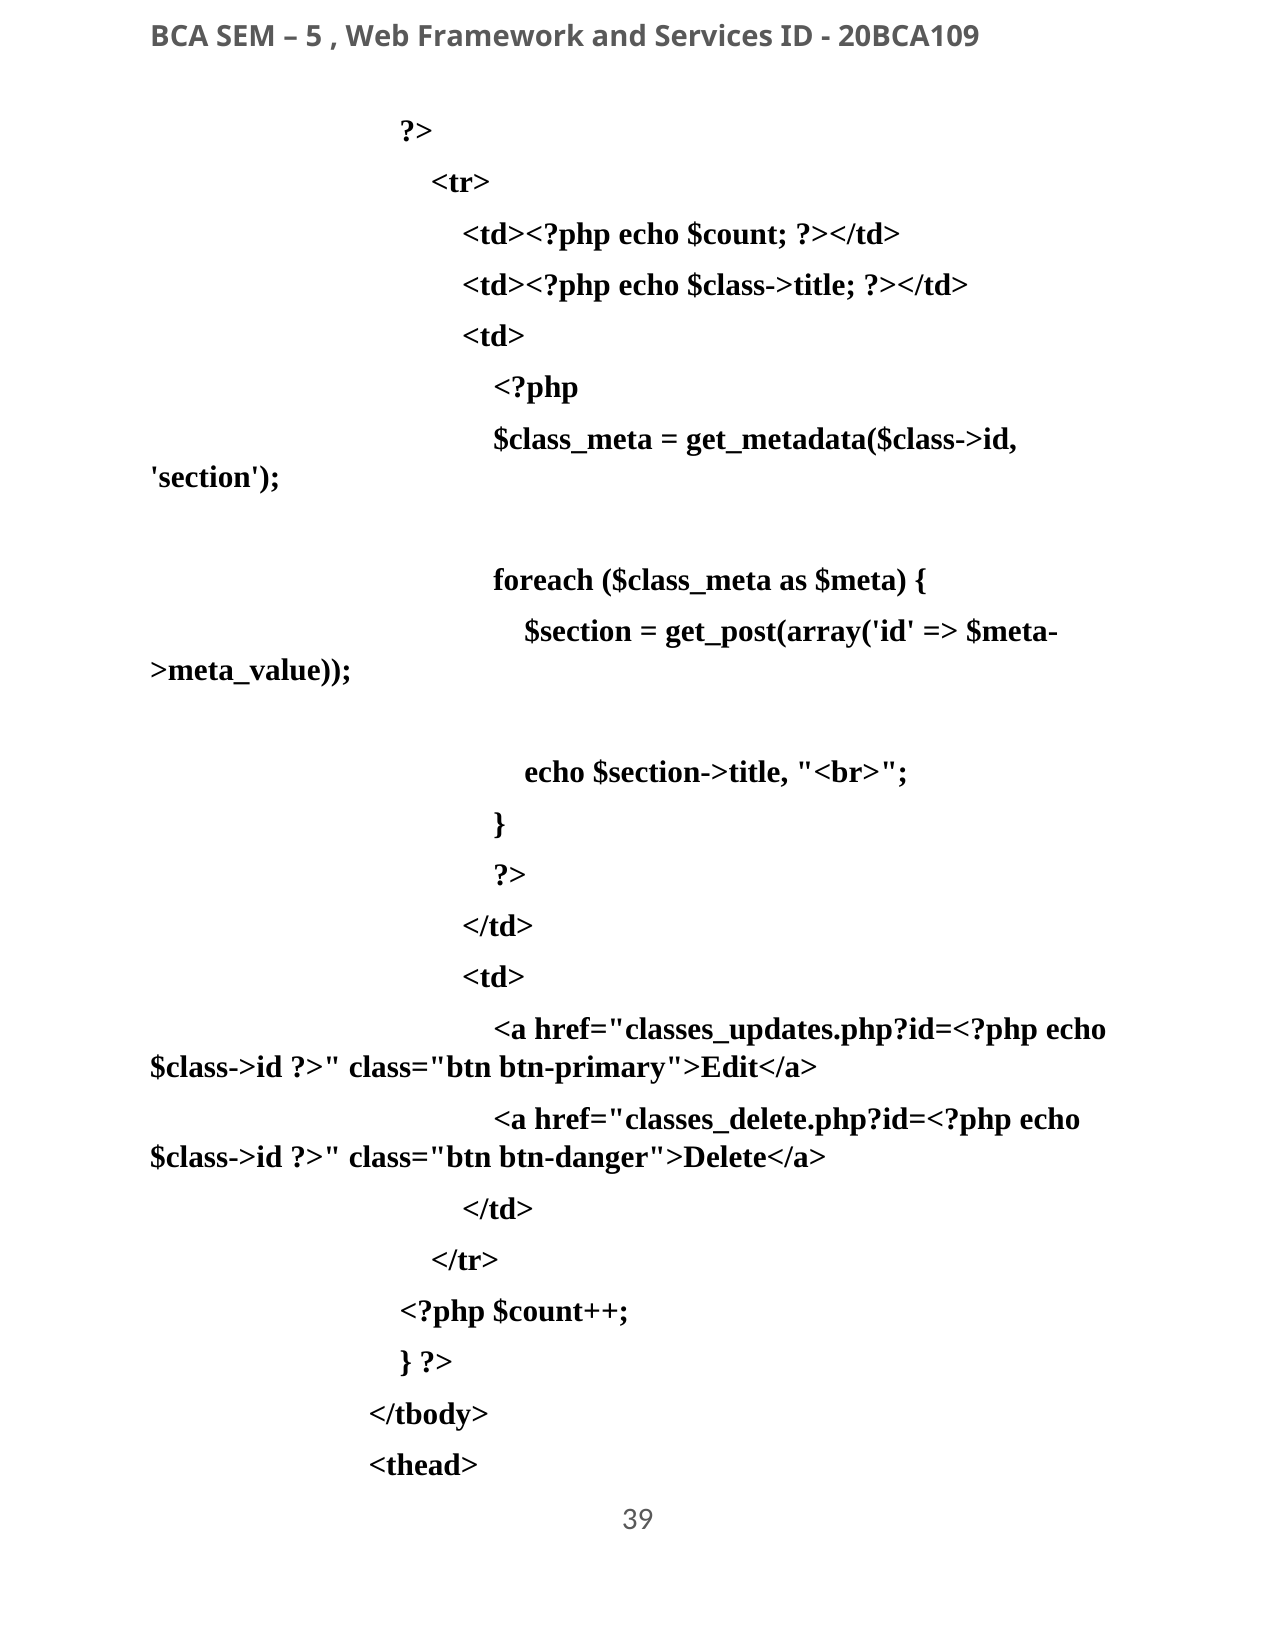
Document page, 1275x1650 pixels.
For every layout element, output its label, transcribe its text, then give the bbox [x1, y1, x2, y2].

text ?> [150, 112, 1125, 148]
text <td> [150, 959, 1125, 995]
text <a href="classes_updates.php?id=<?php echo $class->id ?>" class="btn btn-primary">Edit</a> [150, 1010, 1125, 1085]
text </tbody> [150, 1395, 1125, 1431]
text } ?> [150, 1344, 1125, 1380]
text <thead> [150, 1446, 1125, 1482]
text </tr> [150, 1241, 1125, 1277]
text $class_meta = get_metadata($class->id, 'section'); [150, 420, 1125, 495]
text $section = get_post(array('id' => $meta->meta_value)); [150, 612, 1125, 687]
text <tr> [150, 164, 1125, 200]
text </td> [150, 907, 1125, 943]
text <td><?php echo $class->title; ?></td> [150, 266, 1125, 302]
text <?php $count++; [150, 1292, 1125, 1328]
text <a href="classes_delete.php?id=<?php echo $class->id ?>" class="btn btn-danger">Delete</a> [150, 1100, 1125, 1175]
text <td><?php echo $count; ?></td> [150, 215, 1125, 251]
text echo $section->title, "<br>"; [150, 754, 1125, 790]
text </td> [150, 1190, 1125, 1226]
text <td> [150, 317, 1125, 353]
text ?> [150, 856, 1125, 892]
text } [150, 805, 1125, 841]
text <?php [150, 369, 1125, 405]
text foreach ($class_meta as $meta) { [150, 561, 1125, 597]
